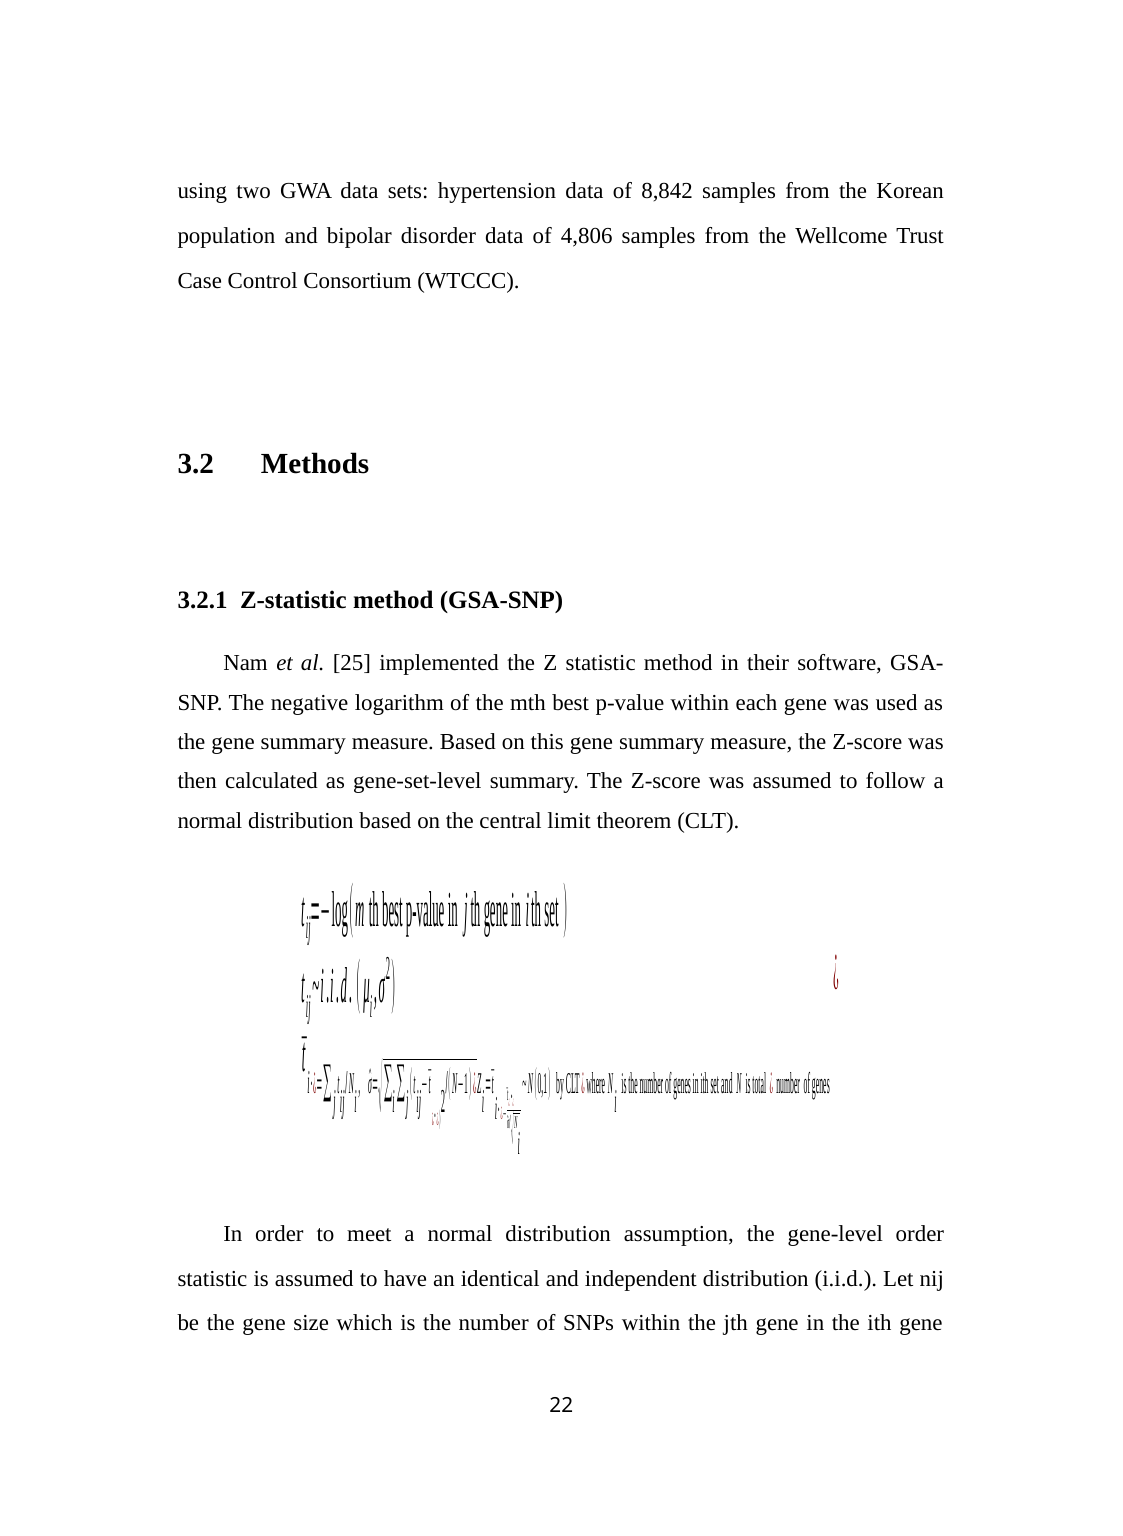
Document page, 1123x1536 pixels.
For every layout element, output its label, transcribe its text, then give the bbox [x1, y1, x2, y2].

text Nam et al. [25] implemented the Z statistic method in their software, GSA-SNP. The negative logarithm of the mth best p-value within each gene was used as the gene summary measure. Based on this gene summary measure, the Z-score was then calculated as gene-set-level summary. The Z-score was assumed to follow a normal distribution based on the central limit theorem (CLT). [177, 649, 945, 833]
text 3.2.1 Z-statistic method (GSA-SNP) [177, 585, 945, 614]
text 3.2 Methods [177, 447, 945, 480]
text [177, 1220, 945, 1336]
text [177, 177, 945, 293]
